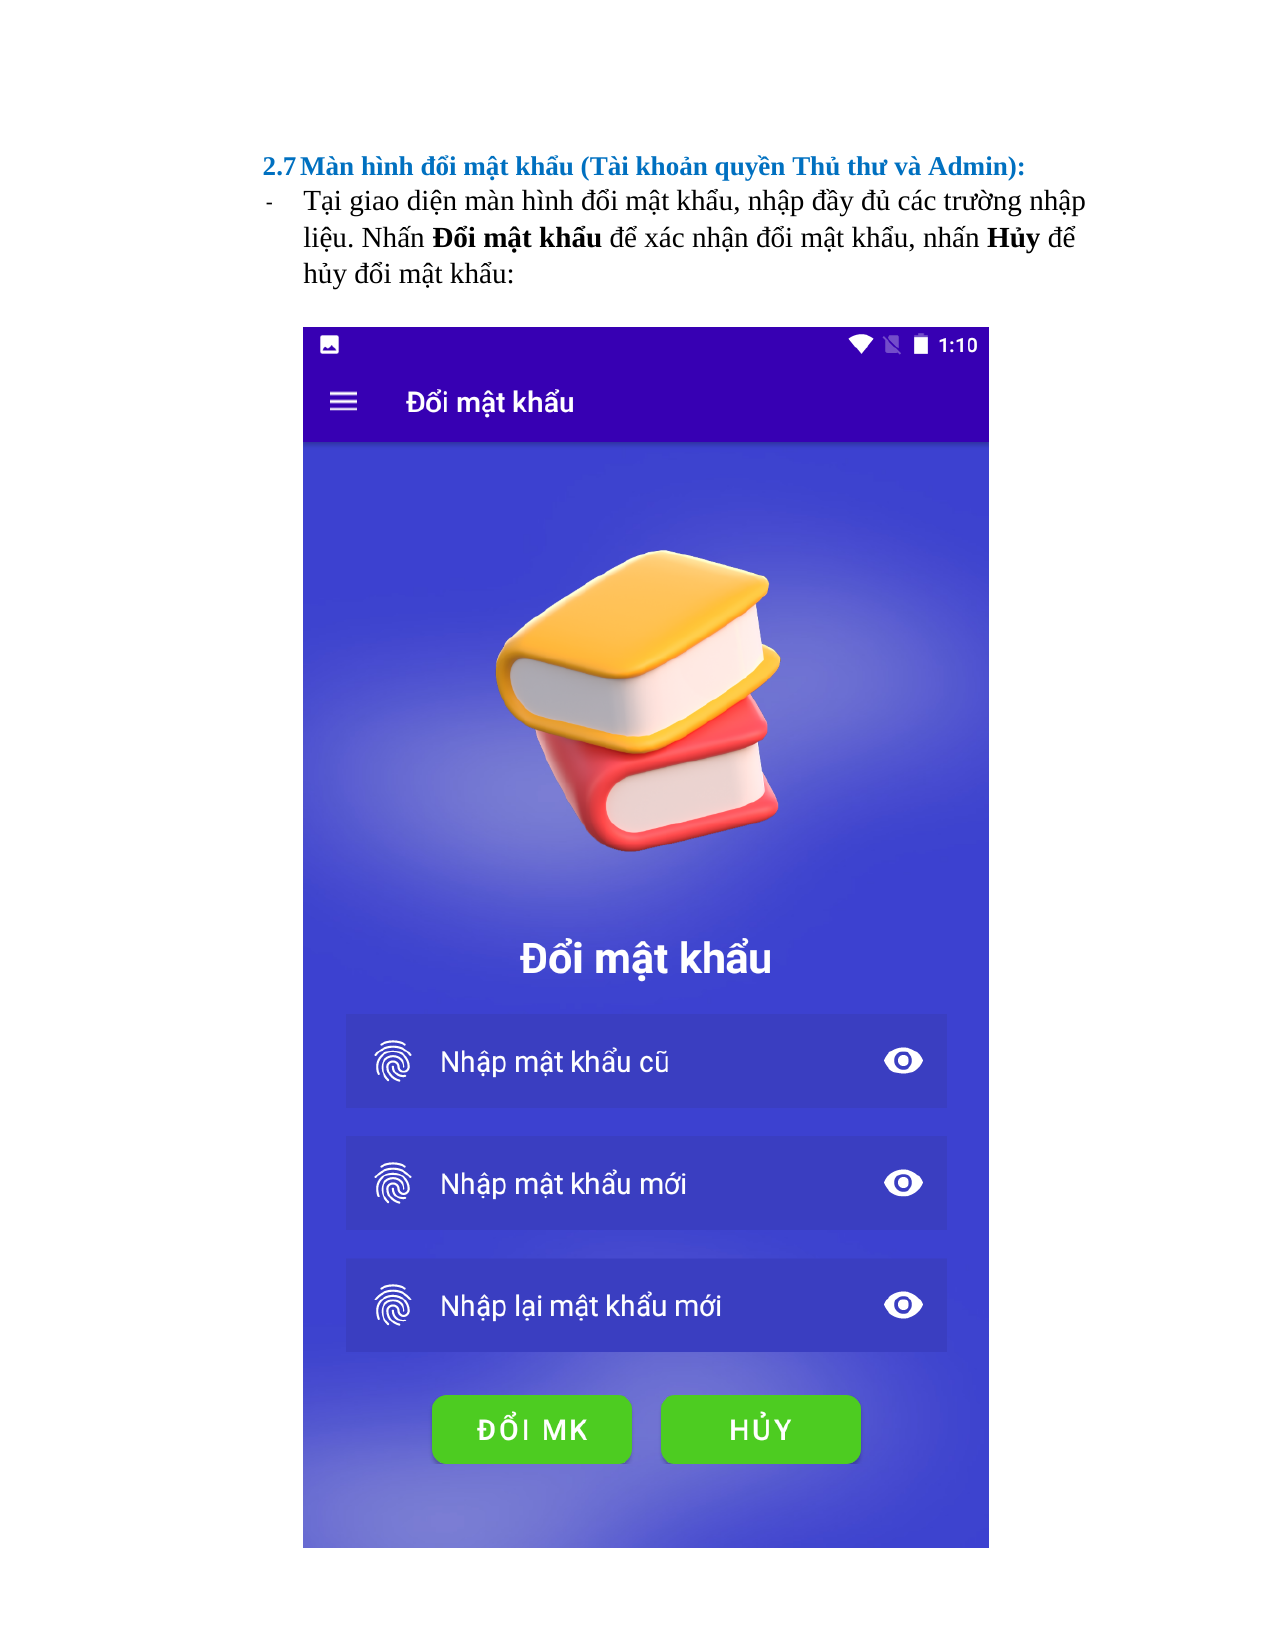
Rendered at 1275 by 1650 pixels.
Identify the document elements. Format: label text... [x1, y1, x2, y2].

picture [303, 327, 989, 1548]
subtitle Màn hình đổi mật khẩu (Tài khoản quyền Thủ thư và Admin): [262, 150, 1125, 181]
